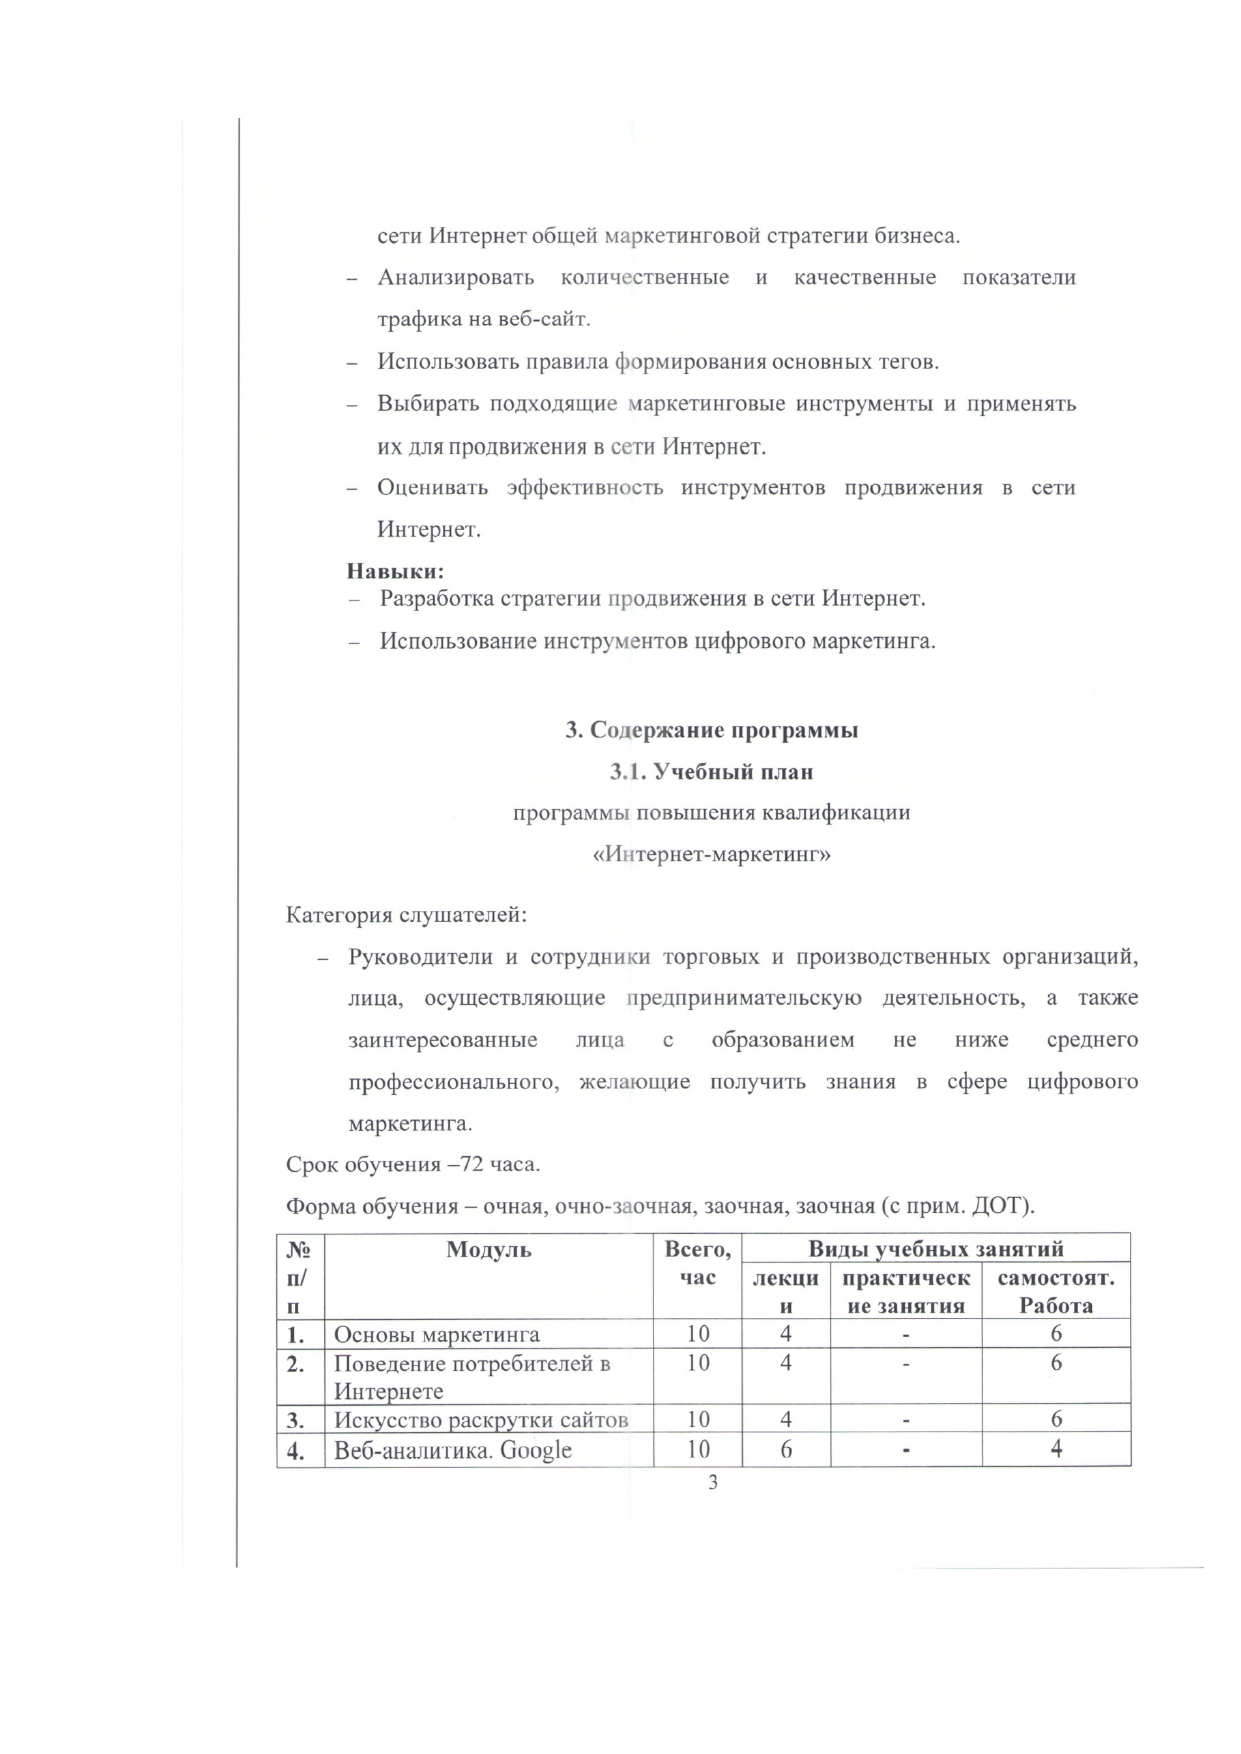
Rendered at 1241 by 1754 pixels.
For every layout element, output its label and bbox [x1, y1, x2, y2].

picture [177, 118, 1206, 1569]
